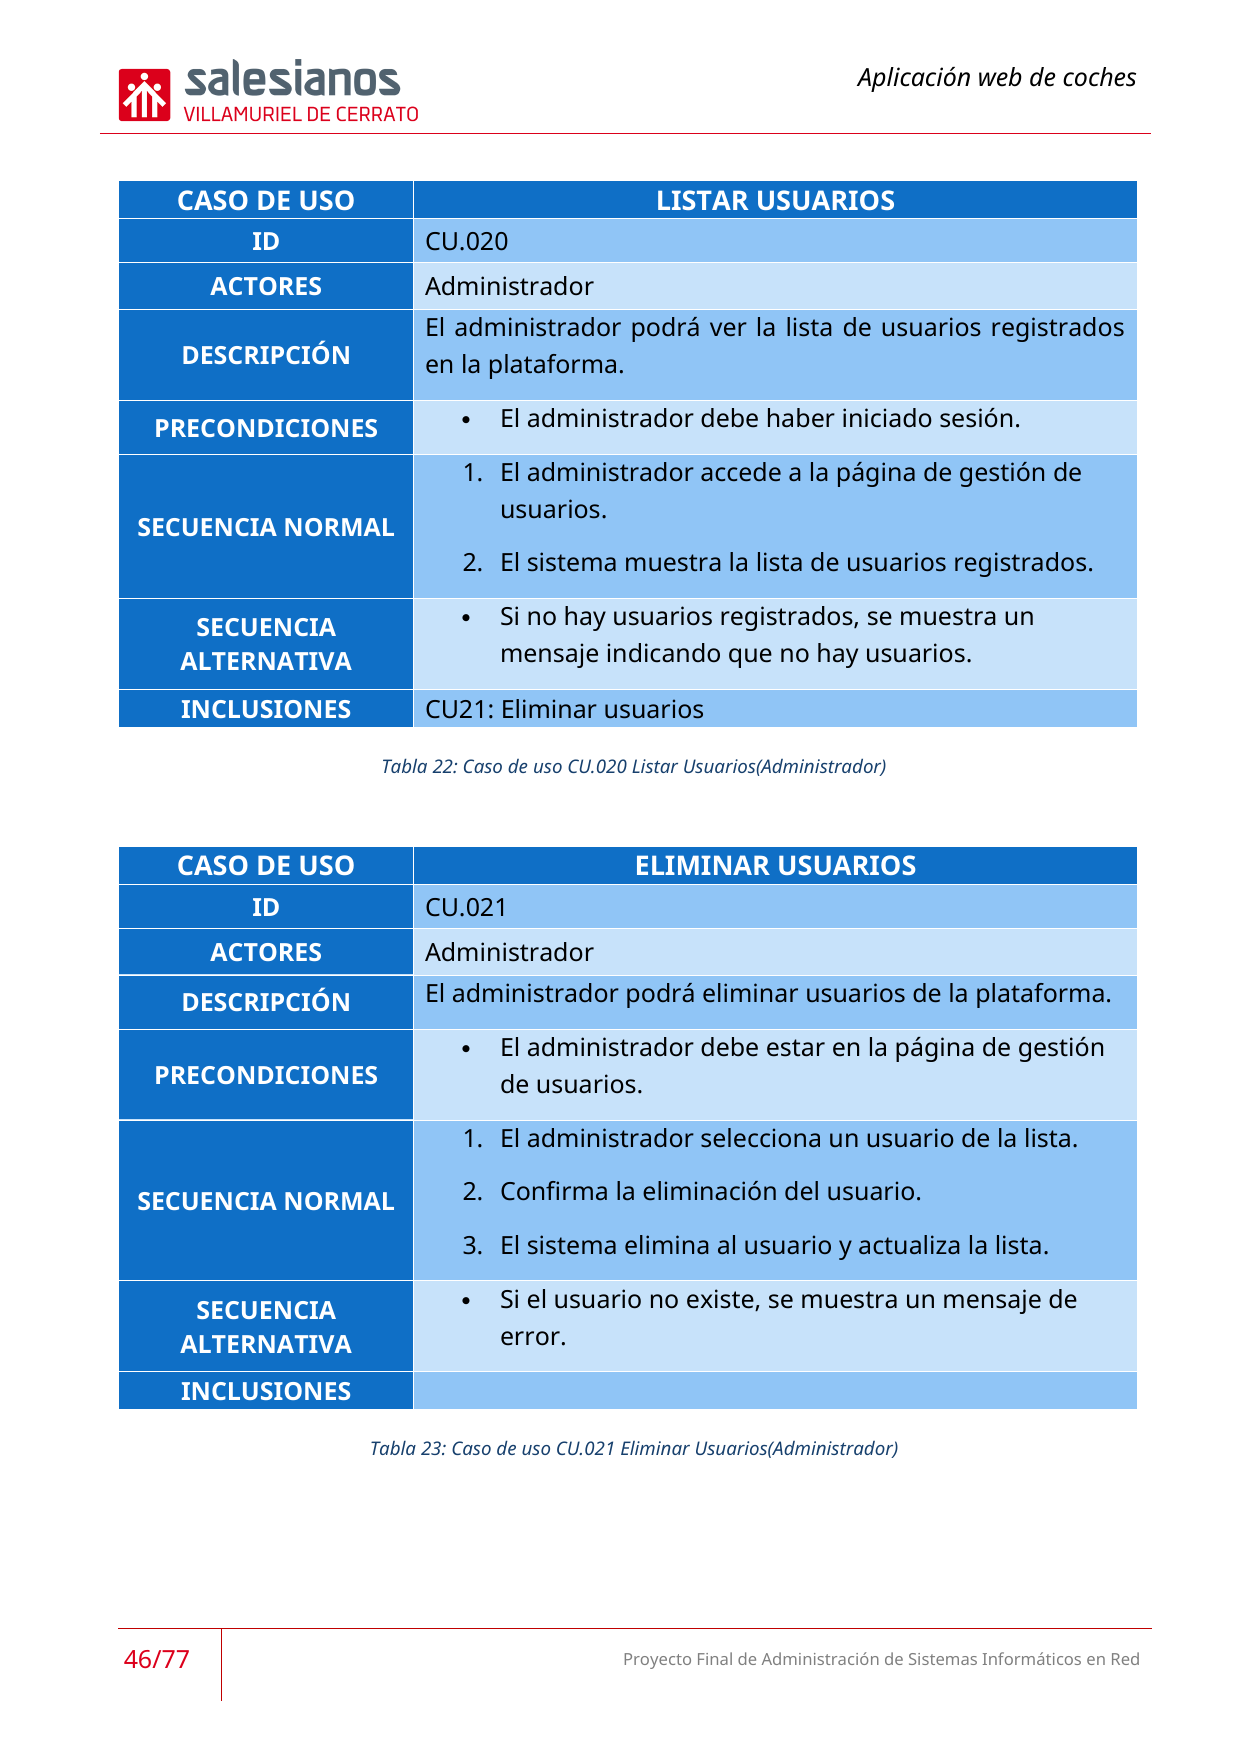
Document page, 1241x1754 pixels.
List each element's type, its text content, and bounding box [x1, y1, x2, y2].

picture [118, 59, 419, 126]
table_cell El administrador podrá eliminar usuarios de la plataforma. [414, 976, 1137, 1029]
table_cell CU21: Eliminar usuarios [414, 690, 1137, 727]
text Tabla 22: Caso de uso CU.020 Listar Usuarios(Administrador) [118, 753, 1152, 778]
text Tabla 23: Caso de uso CU.021 Eliminar Usuarios(Administrador) [118, 1435, 1152, 1461]
table_cell El administrador debe estar en la página de gestión de usuarios. [414, 1030, 1137, 1119]
table_cell INCLUSIONES [119, 690, 413, 727]
table_cell ACTORES [119, 263, 413, 309]
table_cell SECUENCIA ALTERNATIVA [119, 1281, 413, 1371]
table_header LISTAR USUARIOS [414, 181, 1137, 218]
table_cell PRECONDICIONES [119, 1030, 413, 1119]
table_cell SECUENCIA NORMAL [119, 455, 413, 598]
table_cell ID [119, 885, 413, 928]
table_cell CU.021 [414, 885, 1137, 928]
table_cell SECUENCIA NORMAL [119, 1121, 413, 1280]
table_cell DESCRIPCIÓN [119, 310, 413, 400]
table_cell INCLUSIONES [119, 1372, 413, 1409]
table_cell El administrador debe haber iniciado sesión. [414, 401, 1137, 454]
table_cell Si no hay usuarios registrados, se muestra un mensaje indicando que no hay usuarios. [414, 599, 1137, 689]
table_cell El administrador selecciona un usuario de la lista. Confirma la eliminación del usuario. El sistema elimina al usuario y actualiza la lista. [414, 1121, 1137, 1280]
table_cell SECUENCIA ALTERNATIVA [119, 599, 413, 689]
table_header CASO DE USO [119, 181, 413, 218]
table_header ELIMINAR USUARIOS [414, 847, 1137, 884]
table_cell Si el usuario no existe, se muestra un mensaje de error. [414, 1281, 1137, 1371]
table_cell El administrador podrá ver la lista de usuarios registrados en la plataforma. [414, 310, 1137, 400]
table_header CASO DE USO [119, 847, 413, 884]
table_cell DESCRIPCIÓN [119, 976, 413, 1029]
table_cell CU.020 [414, 219, 1137, 262]
table_cell PRECONDICIONES [119, 401, 413, 454]
table_cell Administrador [414, 929, 1137, 974]
table_cell [414, 1372, 1137, 1409]
table_cell El administrador accede a la página de gestión de usuarios. El sistema muestra la lista de usuarios registrados. [414, 455, 1137, 598]
table_cell Administrador [414, 263, 1137, 309]
table_cell ACTORES [119, 929, 413, 974]
table_cell ID [119, 219, 413, 262]
